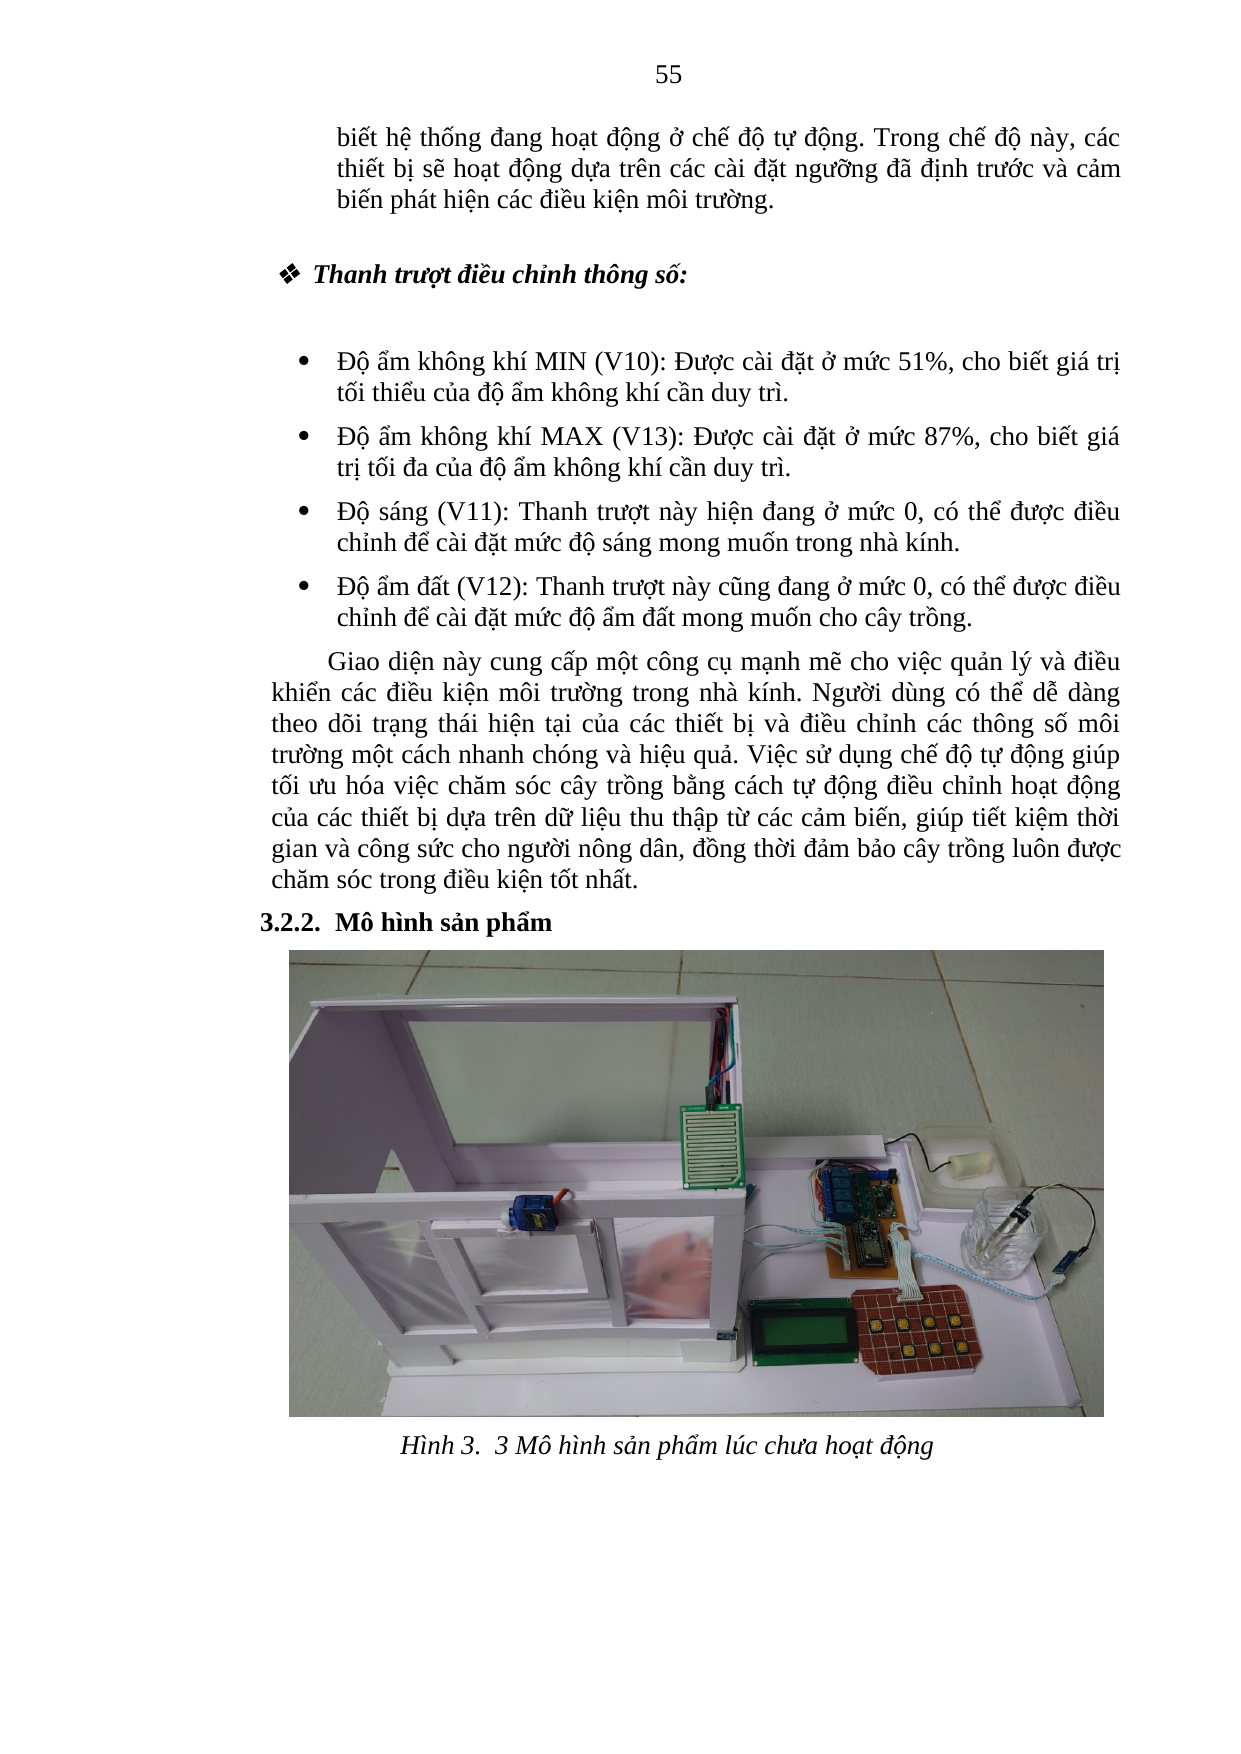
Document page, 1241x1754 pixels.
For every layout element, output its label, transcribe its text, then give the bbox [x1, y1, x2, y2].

text Giao diện này cung cấp một công cụ mạnh mẽ cho việc quản lý và điều khiển các điều kiện môi trường trong nhà kính. Người dùng có thể dễ dàng theo dõi trạng thái hiện tại của các thiết bị và điều chỉnh các thông số môi trường một cách nhanh chóng và hiệu quả. Việc sử dụng chế độ tự động giúp tối ưu hóa việc chăm sóc cây trồng bằng cách tự động điều chỉnh hoạt động của các thiết bị dựa trên dữ liệu thu thập từ các cảm biến, giúp tiết kiệm thời gian và công sức cho người nông dân, đồng thời đảm bảo cây trồng luôn được chăm sóc trong điều kiện tốt nhất. [271, 645, 1122, 894]
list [299, 121, 1122, 214]
list Độ ẩm không khí MIN (V10): Được cài đặt ở mức 51%, cho biết giá trị tối thiểu của độ ẩm không khí cần duy trì. [299, 345, 1122, 408]
list Độ ẩm đất (V12): Thanh trượt này cũng đang ở mức 0, có thể được điều chỉnh để cài đặt mức độ ẩm đất mong muốn cho cây trồng. [299, 570, 1122, 632]
list Độ sáng (V11): Thanh trượt này hiện đang ở mức 0, có thể được điều chỉnh để cài đặt mức độ sáng mong muốn trong nhà kính. [299, 495, 1122, 557]
text Hình 3. 3 Mô hình sản phẩm lúc chưa hoạt động [215, 1429, 1122, 1460]
picture [289, 950, 1104, 1417]
list Thanh trượt điều chỉnh thông số: [275, 258, 1122, 289]
list Mô hình sản phẩm [260, 907, 1122, 938]
list Độ ẩm không khí MAX (V13): Được cài đặt ở mức 87%, cho biết giá trị tối đa của độ ẩm không khí cần duy trì. [299, 420, 1122, 483]
